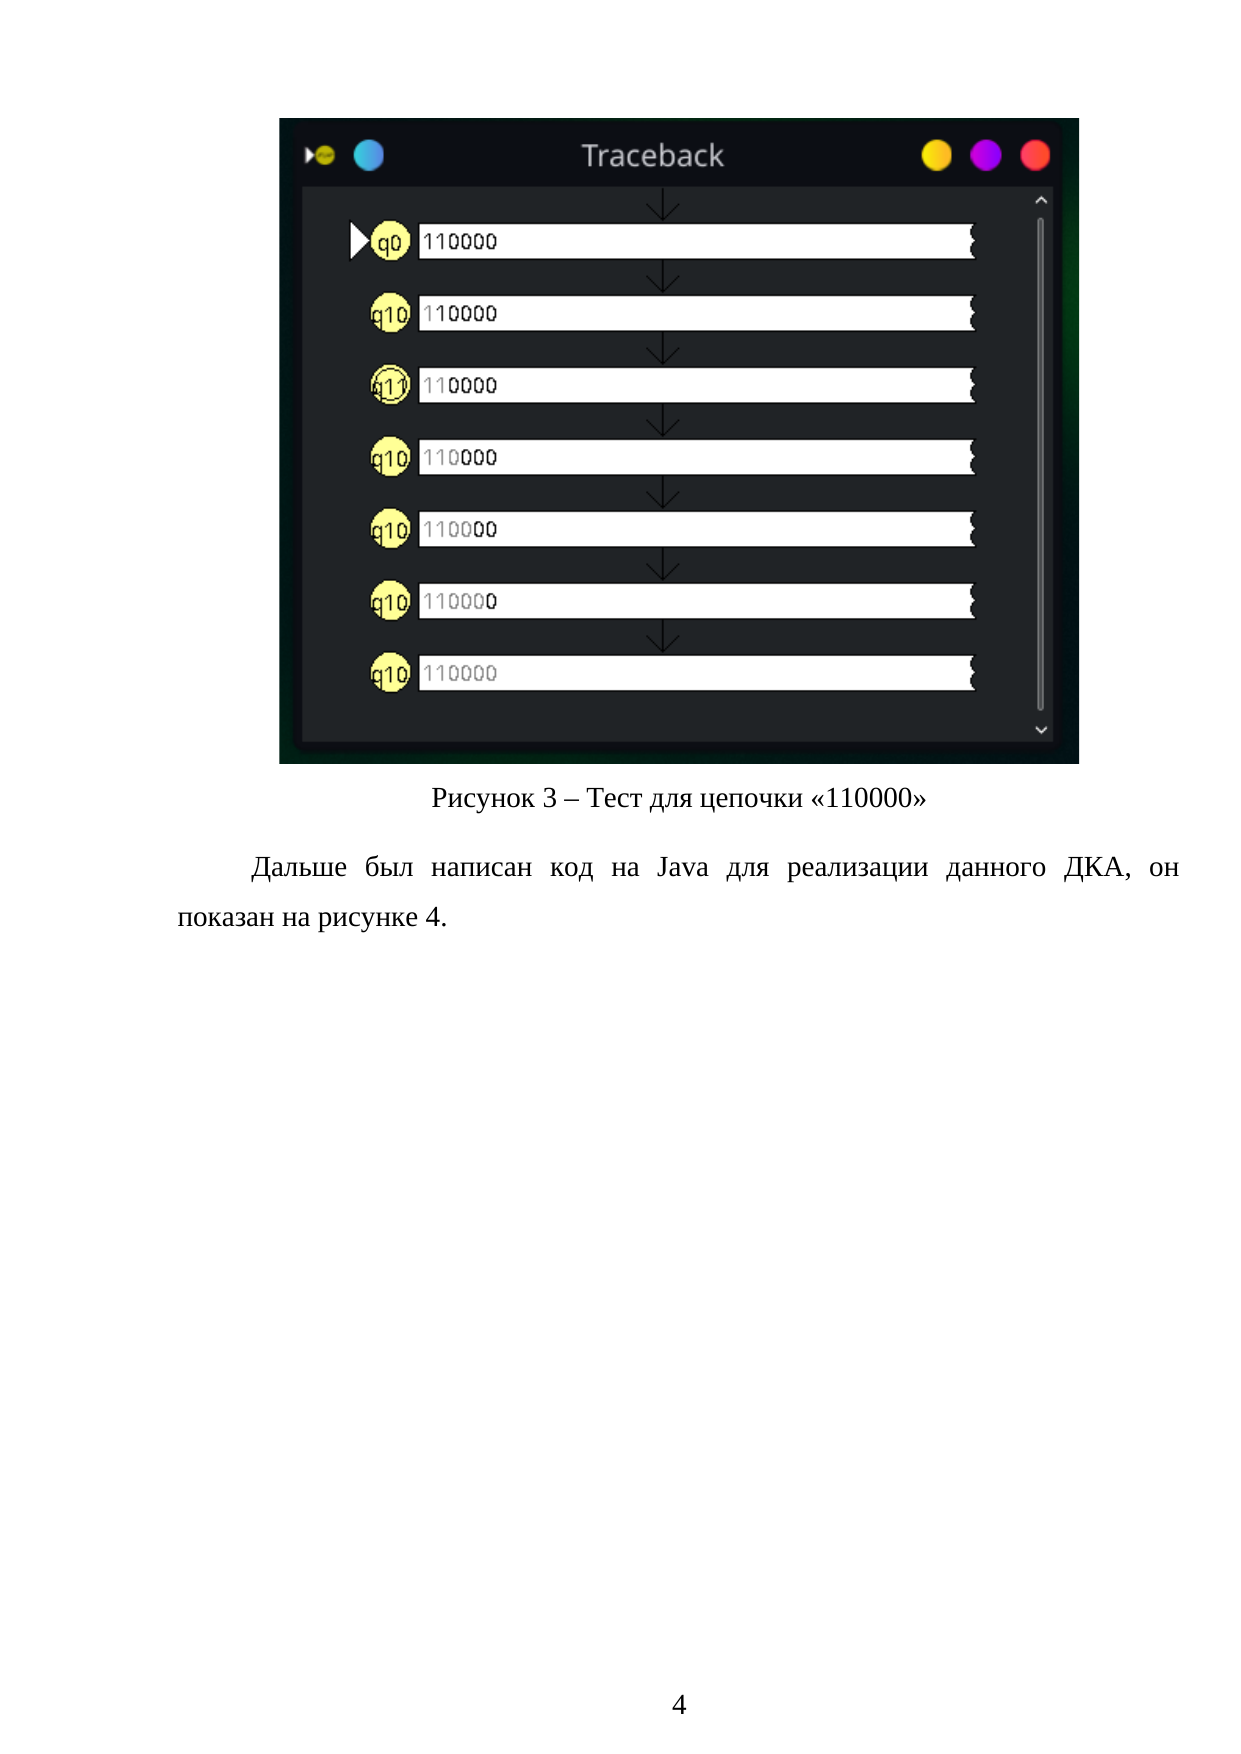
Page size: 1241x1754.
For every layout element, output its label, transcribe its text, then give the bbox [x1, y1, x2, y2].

text Рисунок 3 – Тест для цепочки «110000» [177, 780, 1181, 814]
text Дальше был написан код на Java для реализации данного ДКА, он показан на рисунке 4. [177, 849, 1181, 933]
